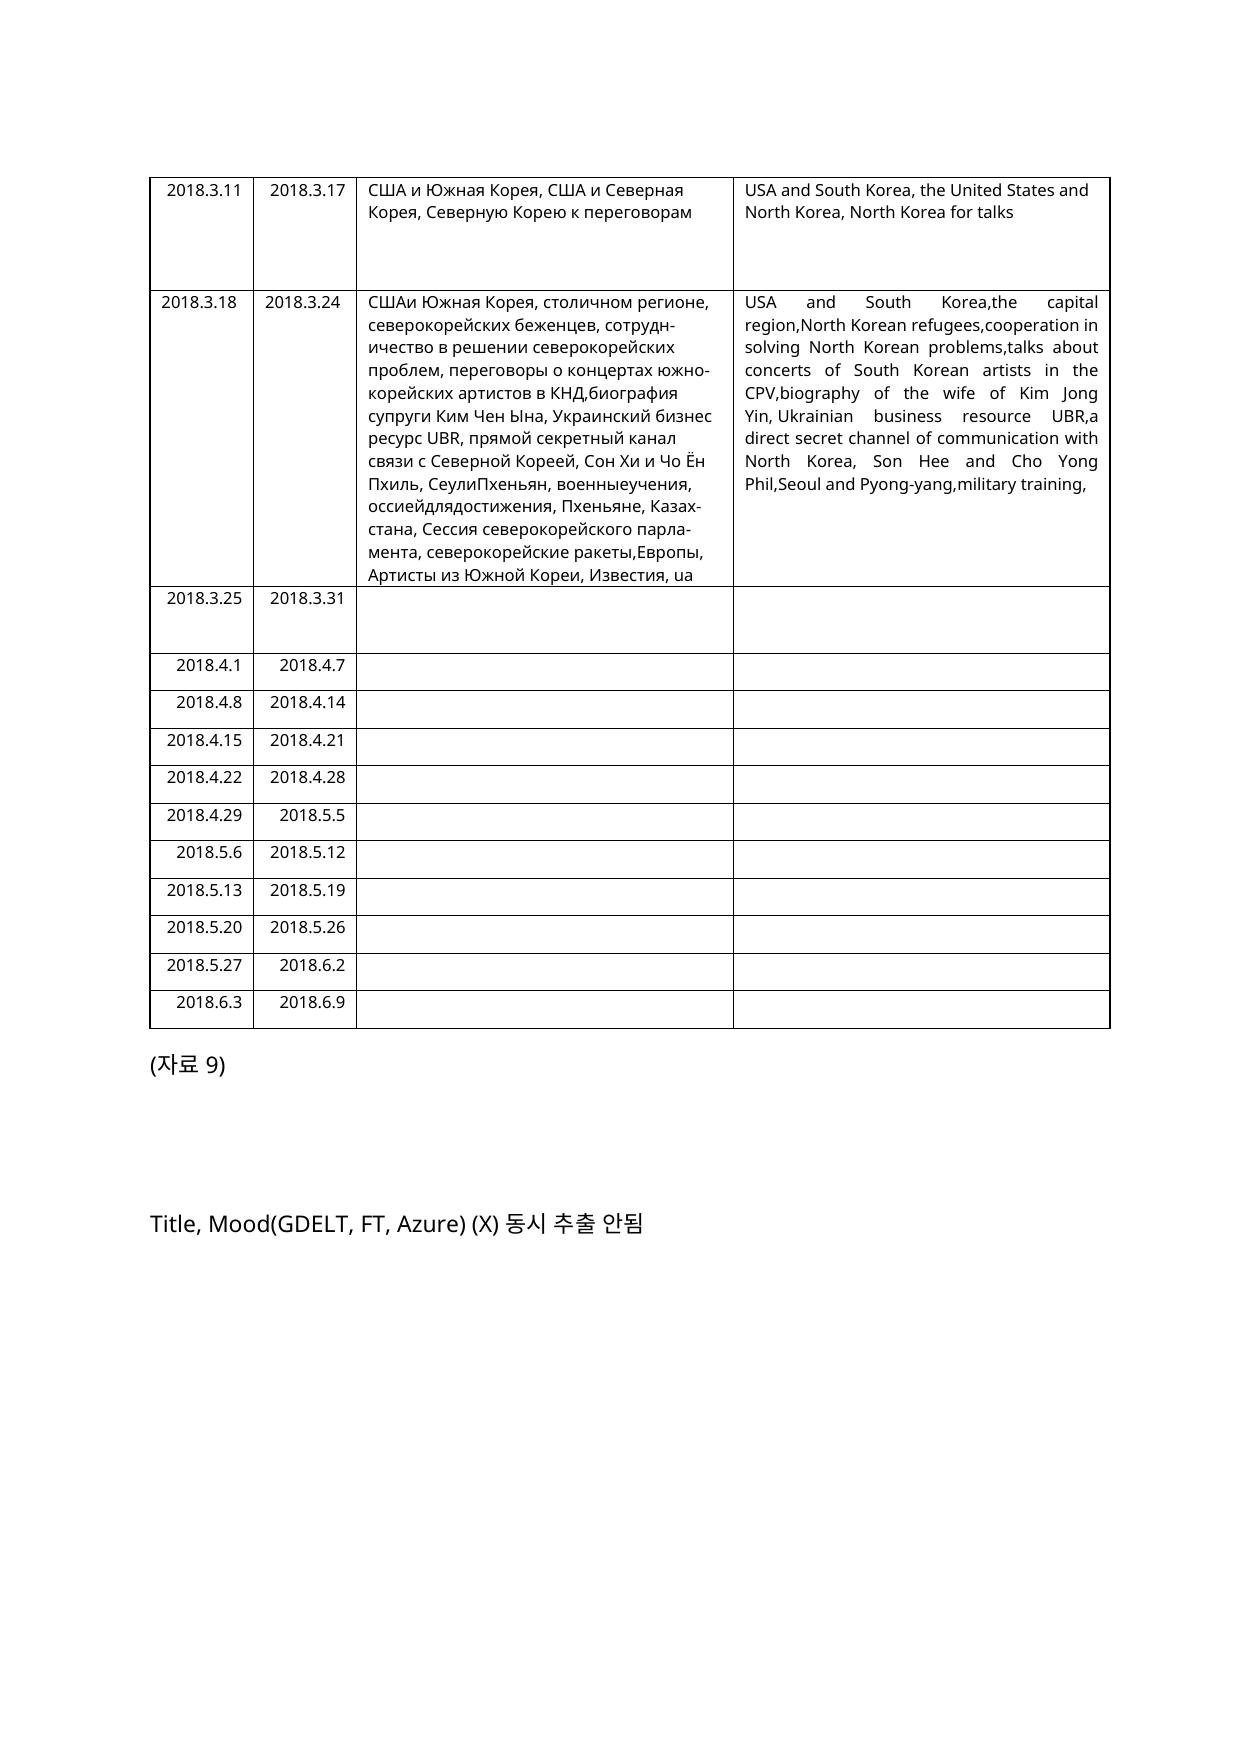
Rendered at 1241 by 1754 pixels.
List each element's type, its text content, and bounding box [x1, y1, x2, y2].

table_cell [734, 879, 1109, 915]
table_cell 2018.3.17 [254, 178, 356, 290]
table_cell 2018.3.25 [151, 587, 253, 653]
table_cell 2018.3.31 [254, 587, 356, 653]
table_cell США и Южная Корея, США и Северная Корея, Северную Корею к переговорам [357, 178, 733, 290]
table_cell [734, 841, 1109, 878]
table_cell 2018.4.8 [151, 691, 253, 728]
table_cell [734, 587, 1109, 653]
table_cell [734, 991, 1109, 1028]
table_cell 2018.5.12 [254, 841, 356, 878]
table_cell [734, 691, 1109, 728]
table_cell 2018.3.24 [254, 291, 356, 586]
table_cell [357, 587, 733, 653]
table_cell [734, 916, 1109, 953]
table_cell 2018.5.19 [254, 879, 356, 915]
table_cell 2018.5.13 [151, 879, 253, 915]
table_cell 2018.6.9 [254, 991, 356, 1028]
table_cell [357, 691, 733, 728]
table_cell [734, 804, 1109, 840]
table_cell 2018.6.3 [151, 991, 253, 1028]
table_cell 2018.4.22 [151, 766, 253, 803]
table_cell [357, 804, 733, 840]
table_cell 2018.4.21 [254, 729, 356, 765]
table_cell 2018.5.6 [151, 841, 253, 878]
text Title, Mood(GDELT, FT, Azure) (X) 동시 추출 안됨 [150, 1206, 1090, 1239]
table_cell USA and South Korea, the United States and North Korea, North Korea for talks [734, 178, 1109, 290]
table_cell СШАи Южная Корея, столичном регионе, северокорейских беженцев, сотрудн-ичество в решении северокорейских проблем, переговоры о концертах южно-корейских артистов в КНД,биография супруги Ким Чен Ына, Украинский бизнес ресурс UBR, прямой секретный канал связи с Северной Кореей, Сон Хи и Чо Ён Пхиль, СеулиПхеньян, военныеучения, оссиейдлядостижения, Пхеньяне, Казах-стана, Сессия северокорейского парла-мента, северокорейские ракеты,Европы, Артисты из Южной Кореи, Известия, ua [357, 291, 733, 586]
table_cell USA and South Korea,the capital region,North Korean refugees,cooperation in solving North Korean problems,talks about concerts of South Korean artists in the CPV,biography of the wife of Kim Jong Yin, Ukrainian business resource UBR,a direct secret channel of communication with North Korea, Son Hee and Cho Yong Phil,Seoul and Pyong-yang,military training, [734, 291, 1109, 586]
table_cell 2018.4.28 [254, 766, 356, 803]
text (자료 9) [150, 1047, 1090, 1081]
table_cell [357, 879, 733, 915]
table_cell 2018.4.7 [254, 654, 356, 690]
table_cell 2018.5.26 [254, 916, 356, 953]
table_cell [357, 841, 733, 878]
table_cell 2018.5.27 [151, 954, 253, 990]
table_cell 2018.4.15 [151, 729, 253, 765]
table_cell [734, 766, 1109, 803]
table_cell [357, 654, 733, 690]
table_cell [734, 729, 1109, 765]
table_cell [357, 954, 733, 990]
table_cell [734, 954, 1109, 990]
table_cell 2018.3.11 [151, 178, 253, 290]
table_cell [357, 916, 733, 953]
table_cell 2018.5.20 [151, 916, 253, 953]
table_cell [734, 654, 1109, 690]
table_cell 2018.4.14 [254, 691, 356, 728]
table_cell 2018.6.2 [254, 954, 356, 990]
table_cell [357, 729, 733, 765]
table_cell [357, 991, 733, 1028]
table_cell [357, 766, 733, 803]
table_cell 2018.4.1 [151, 654, 253, 690]
table_cell 2018.3.18 [151, 291, 253, 586]
table_cell 2018.4.29 [151, 804, 253, 840]
table_cell 2018.5.5 [254, 804, 356, 840]
